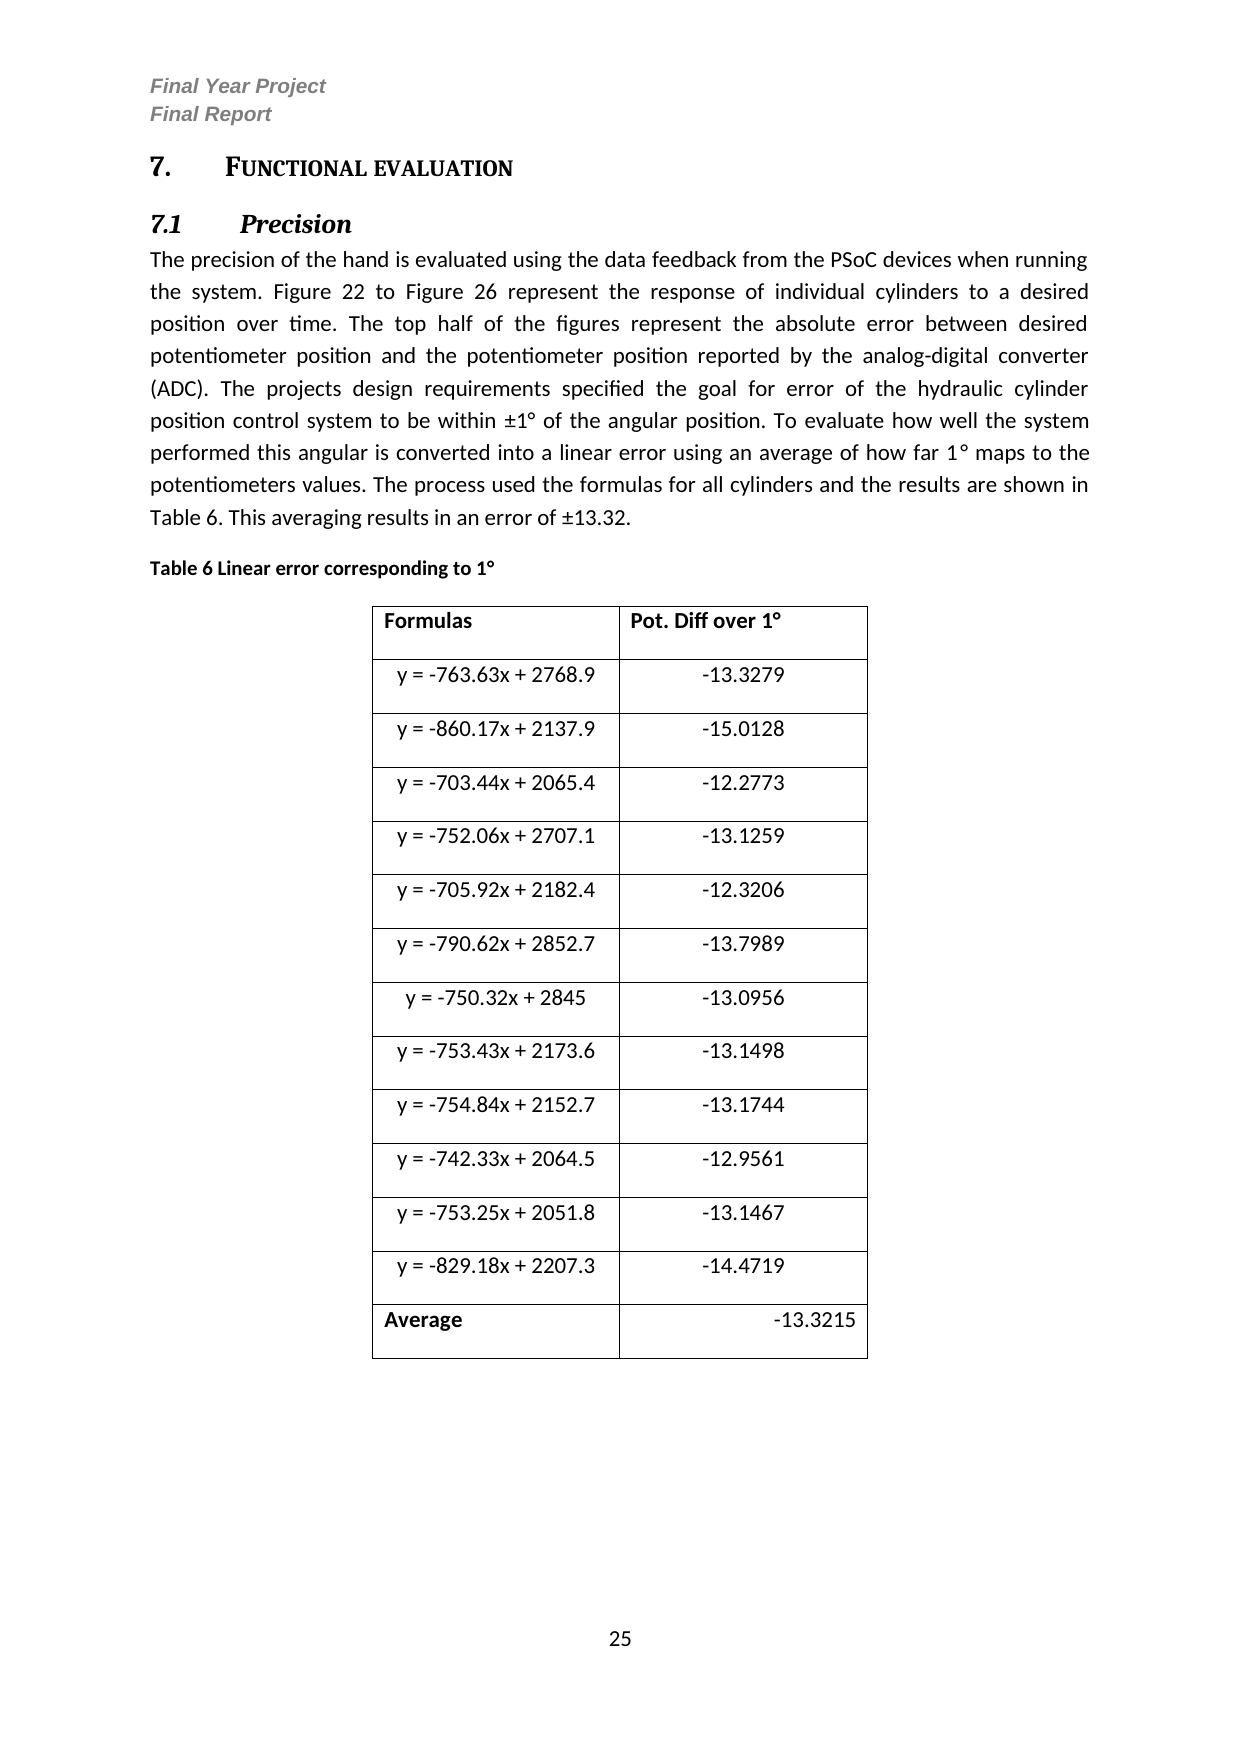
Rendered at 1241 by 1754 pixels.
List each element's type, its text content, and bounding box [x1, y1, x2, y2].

table_cell -13.7989 [620, 929, 867, 982]
table_cell y = -705.92x + 2182.4 [373, 875, 619, 928]
table_cell -14.4719 [620, 1252, 867, 1304]
table_cell y = -829.18x + 2207.3 [373, 1252, 619, 1304]
table_cell -12.9561 [620, 1144, 867, 1197]
table_cell y = -763.63x + 2768.9 [373, 660, 619, 713]
text The precision of the hand is evaluated using the data feedback from the PSoC devices when running the system. Figure 22 to Figure 26 represent the response of individual cylinders to a desired position over time. The top half of the figures represent the absolute error between desired potentiometer position and the potentiometer position reported by the analog-digital converter (ADC). The projects design requirements specified the goal for error of the hydraulic cylinder position control system to be within ±1° of the angular position. To evaluate how well the system performed this angular is converted into a linear error using an average of how far 1° maps to the potentiometers values. The process used the formulas for all cylinders and the results are shown in Table 6. This averaging results in an error of ±13.32. [150, 245, 1090, 531]
table_cell -13.1467 [620, 1198, 867, 1251]
table_cell -15.0128 [620, 714, 867, 767]
table_cell y = -703.44x + 2065.4 [373, 768, 619, 821]
table_cell -12.2773 [620, 768, 867, 821]
table_cell -13.1498 [620, 1037, 867, 1089]
table_cell y = -752.06x + 2707.1 [373, 822, 619, 874]
table_cell -13.1744 [620, 1090, 867, 1143]
table_cell y = -754.84x + 2152.7 [373, 1090, 619, 1143]
table_cell y = -742.33x + 2064.5 [373, 1144, 619, 1197]
subtitle Precision [150, 209, 1090, 241]
table_cell y = -753.43x + 2173.6 [373, 1037, 619, 1089]
text Table 6 Linear error corresponding to 1° [150, 556, 1090, 581]
table_cell -13.3279 [620, 660, 867, 713]
table_cell -12.3206 [620, 875, 867, 928]
table_header Pot. Diff over 1° [620, 607, 867, 659]
table_cell Average [373, 1305, 619, 1358]
table_header Formulas [373, 607, 619, 659]
table_cell -13.1259 [620, 822, 867, 874]
table_cell y = -860.17x + 2137.9 [373, 714, 619, 767]
table_cell y = -753.25x + 2051.8 [373, 1198, 619, 1251]
table_cell -13.3215 [620, 1305, 867, 1358]
table_cell y = -750.32x + 2845 [373, 983, 619, 1036]
table_cell y = -790.62x + 2852.7 [373, 929, 619, 982]
table_cell -13.0956 [620, 983, 867, 1036]
subtitle Functional evaluation [150, 150, 1090, 183]
